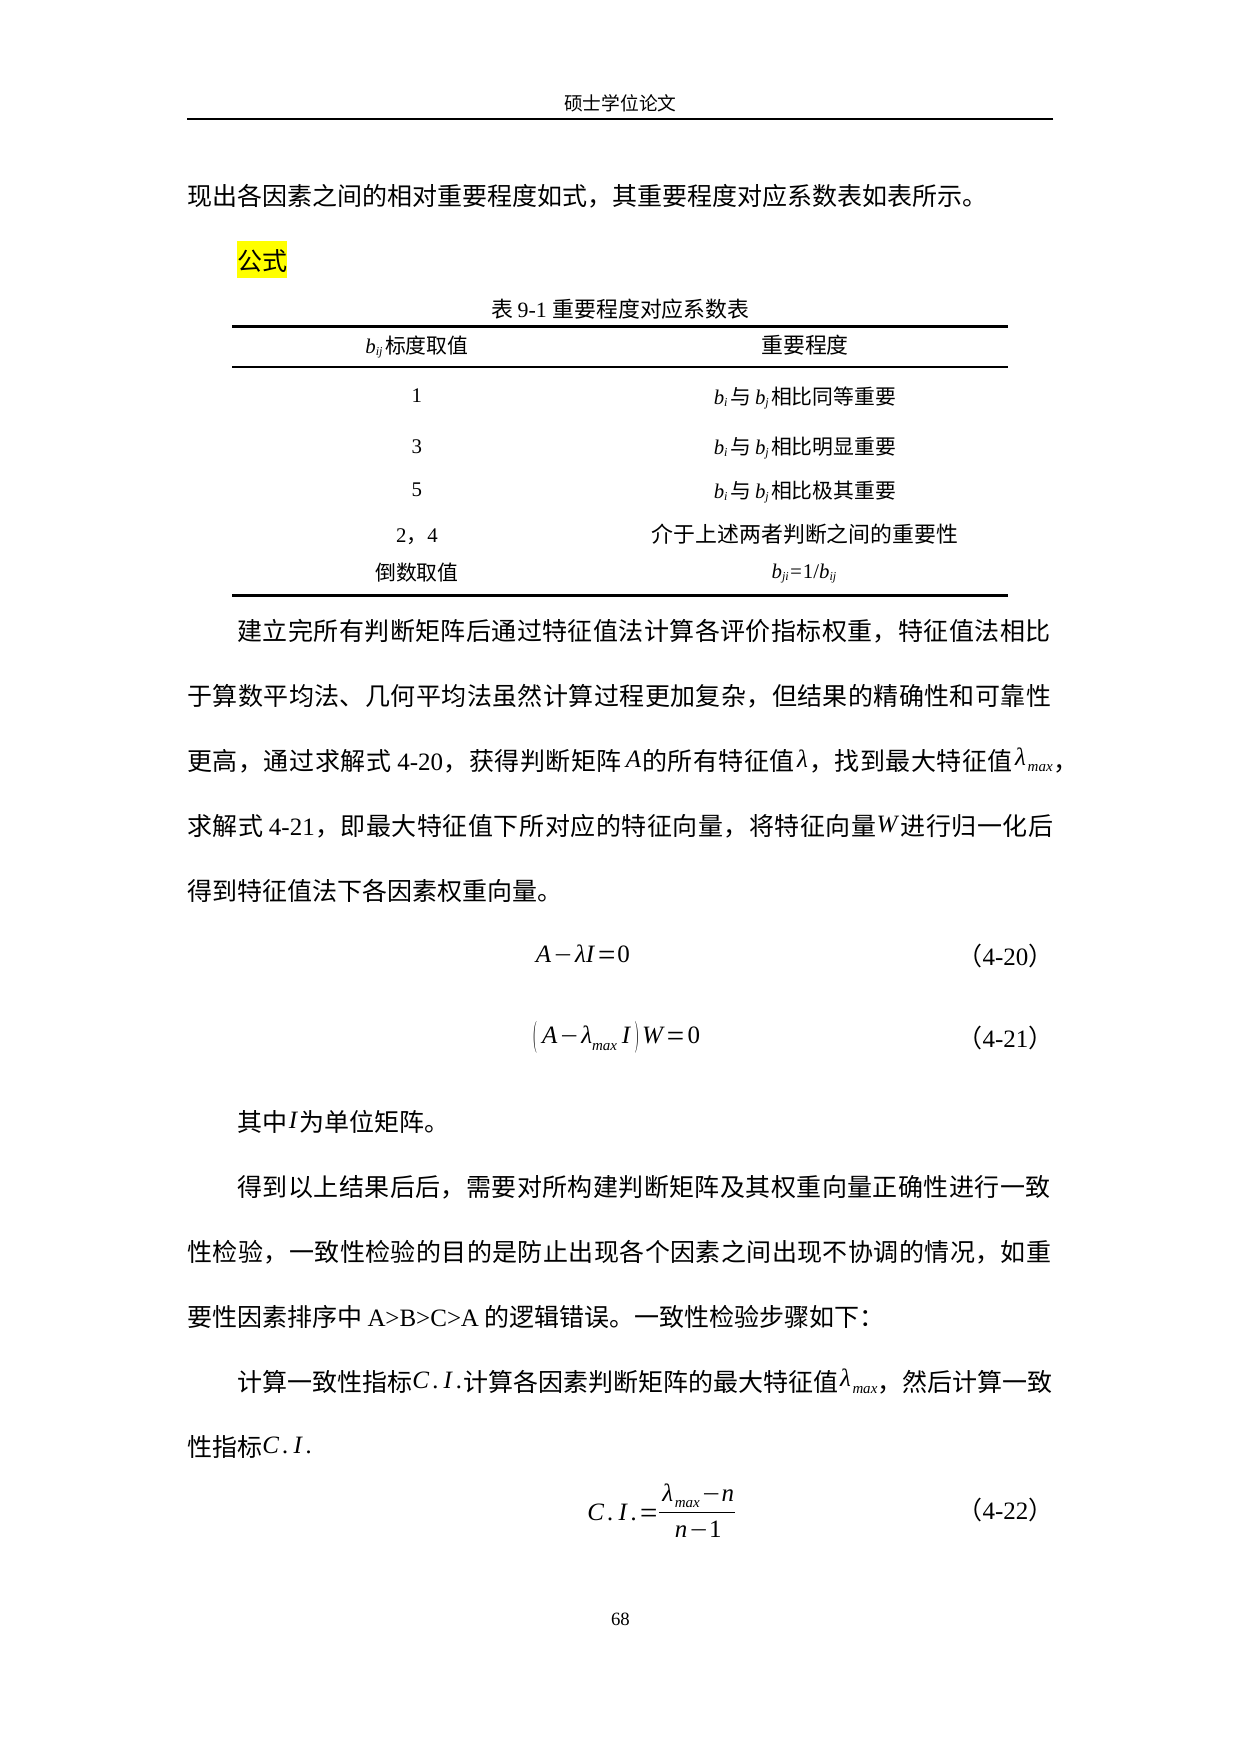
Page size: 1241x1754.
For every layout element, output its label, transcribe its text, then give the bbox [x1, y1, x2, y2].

table_cell 5 [232, 468, 601, 517]
table_cell bi与bj相比极其重要 [601, 468, 1008, 517]
table_cell 介于上述两者判断之间的重要性 [601, 517, 1008, 555]
table_cell 2，4 [232, 517, 601, 555]
text 得到以上结果后后，需要对所构建判断矩阵及其权重向量正确性进行一致性检验，一致性检验的目的是防止出现各个因素之间出现不协调的情况，如重要性因素排序中A>B>C>A的逻辑错误。一致性检验步骤如下： [187, 1153, 1053, 1348]
table_cell bji=1/bij [601, 555, 1008, 594]
table_cell 3 [232, 429, 601, 468]
text 其中为单位矩阵。 [187, 1088, 1053, 1153]
text 计算一致性指标计算各因素判断矩阵的最大特征值，然后计算一致性指标 [187, 1348, 1053, 1478]
table_header 重要程度 [601, 328, 1008, 366]
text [187, 162, 1053, 227]
text 公式 [187, 227, 1053, 292]
table_cell 倒数取值 [232, 555, 601, 594]
text 建立完所有判断矩阵后通过特征值法计算各评价指标权重，特征值法相比于算数平均法、几何平均法虽然计算过程更加复杂，但结果的精确性和可靠性更高，通过求解式4-20，获得判断矩阵的所有特征值，找到最大特征值，求解式4-21，即最大特征值下所对应的特征向量，将特征向量进行归一化后得到特征值法下各因素权重向量。 [187, 597, 1053, 922]
text 表9-1 重要程度对应系数表 [187, 292, 1053, 324]
table_header bij标度取值 [232, 328, 601, 366]
table_cell bi与bj相比同等重要 [601, 368, 1008, 429]
table_cell 1 [232, 368, 601, 429]
table_cell bi与bj相比明显重要 [601, 429, 1008, 468]
